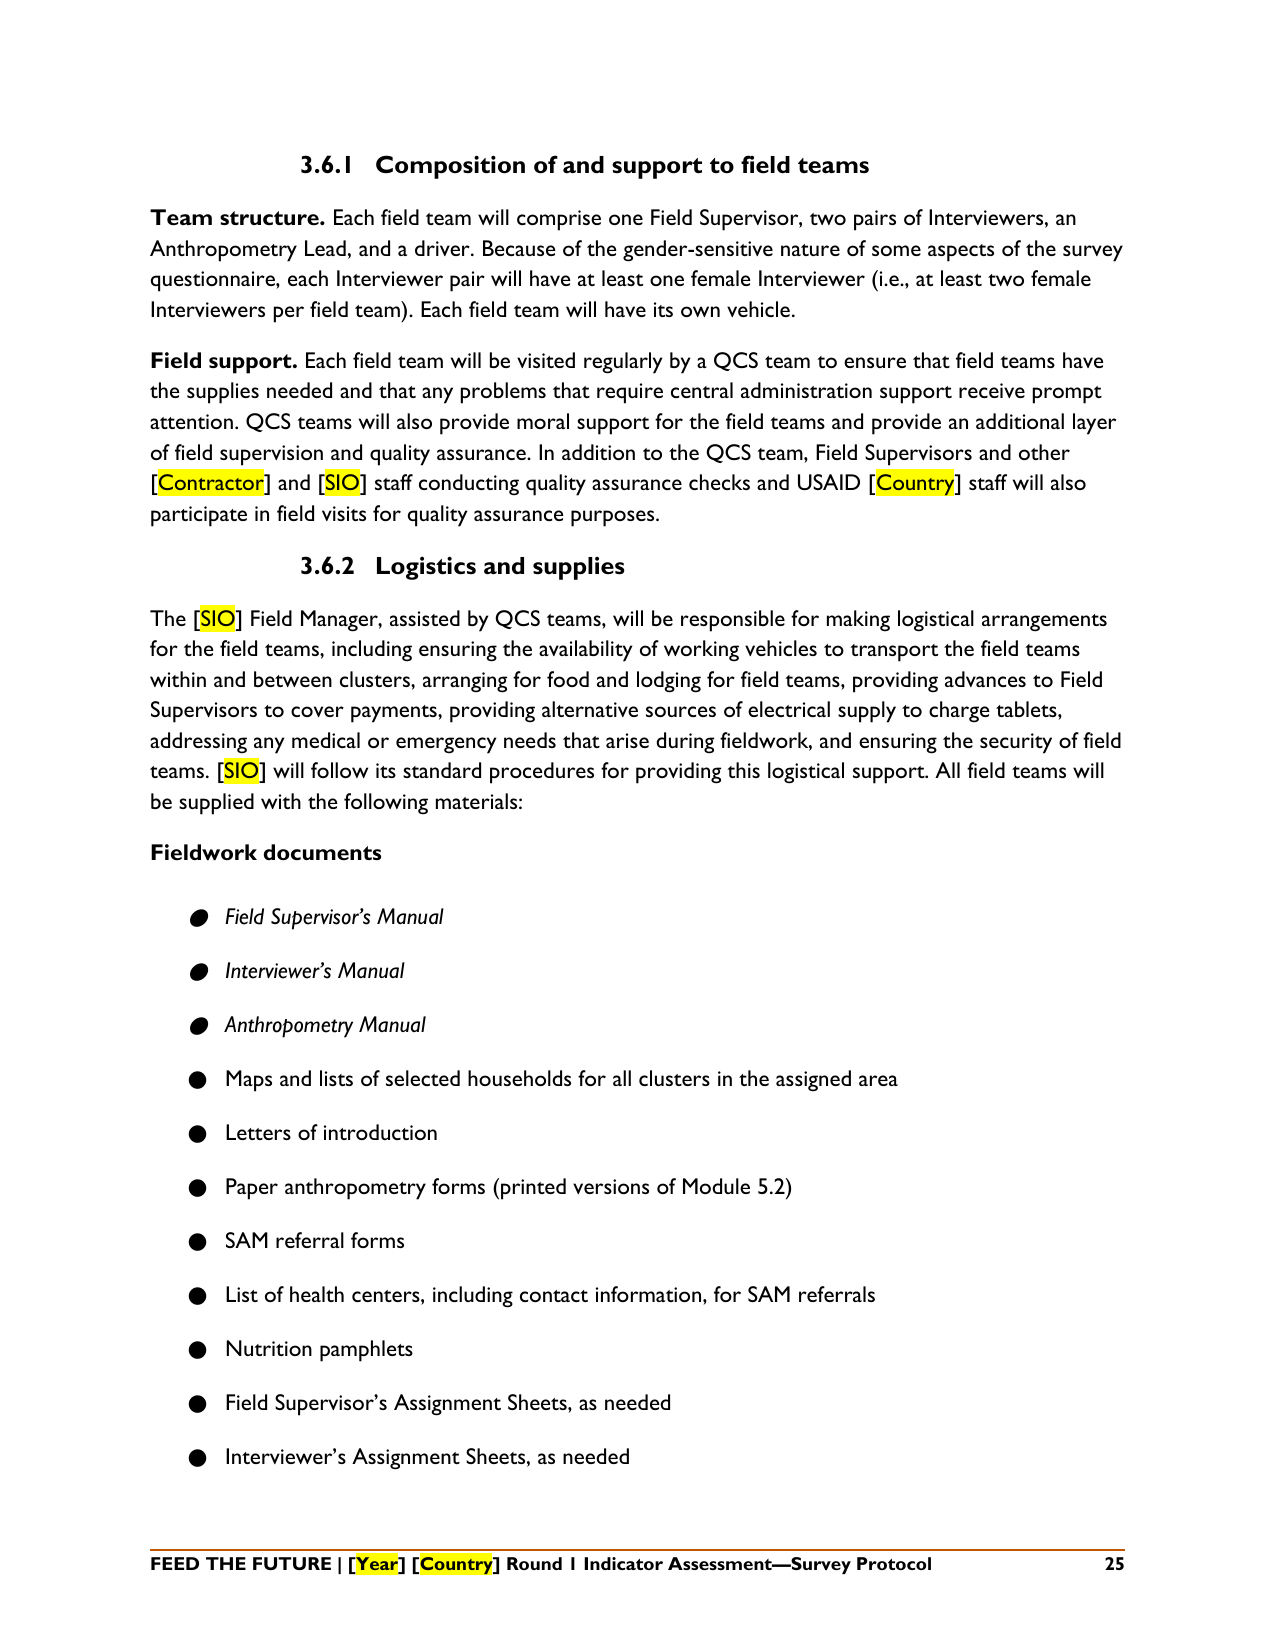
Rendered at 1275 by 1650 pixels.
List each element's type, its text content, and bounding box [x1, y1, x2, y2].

list Interviewer’s Manual [187, 945, 1125, 992]
subtitle 3.6.1 Composition of and support to field teams [300, 150, 1125, 179]
list List of health centers, including contact information, for SAM referrals [187, 1268, 1125, 1316]
list Field Supervisor’s Manual [187, 891, 1125, 938]
text Field support. Each field team will be visited regularly by a QCS team to ensure that field teams have the supplies needed and that any problems that require central administration support receive prompt attention. QCS teams will also provide moral support for the field teams and provide an additional layer of field supervision and quality assurance. In addition to the QCS team, Field Supervisors and other [Contractor] and [SIO] staff conducting quality assurance checks and USAID [Country] staff will also participate in field visits for quality assurance purposes. [150, 347, 1125, 526]
subtitle 3.6.2 Logistics and supplies [300, 551, 1125, 580]
list Interviewer’s Assignment Sheets, as needed [187, 1430, 1125, 1477]
list SAM referral forms [187, 1214, 1125, 1262]
list Letters of introduction [187, 1107, 1125, 1154]
list Anthropometry Manual [187, 999, 1125, 1046]
text Team structure. Each field team will comprise one Field Supervisor, two pairs of Interviewers, an Anthropometry Lead, and a driver. Because of the gender-sensitive nature of some aspects of the survey questionnaire, each Interviewer pair will have at least one female Interviewer (i.e., at least two female Interviewers per field team). Each field team will have its own vehicle. [150, 204, 1125, 322]
list Paper anthropometry forms (printed versions of Module 5.2) [187, 1161, 1125, 1208]
list Field Supervisor’s Assignment Sheets, as needed [187, 1376, 1125, 1423]
text Fieldwork documents [150, 839, 1125, 866]
list Nutrition pamphlets [187, 1322, 1125, 1369]
list Maps and lists of selected households for all clusters in the assigned area [187, 1053, 1125, 1100]
text The [SIO] Field Manager, assisted by QCS teams, will be responsible for making logistical arrangements for the field teams, including ensuring the availability of working vehicles to transport the field teams within and between clusters, arranging for food and lodging for field teams, providing advances to Field Supervisors to cover payments, providing alternative sources of electrical supply to charge tablets, addressing any medical or emergency needs that arise during fieldwork, and ensuring the security of field teams. [SIO] will follow its standard procedures for providing this logistical support. All field teams will be supplied with the following materials: [150, 605, 1125, 815]
